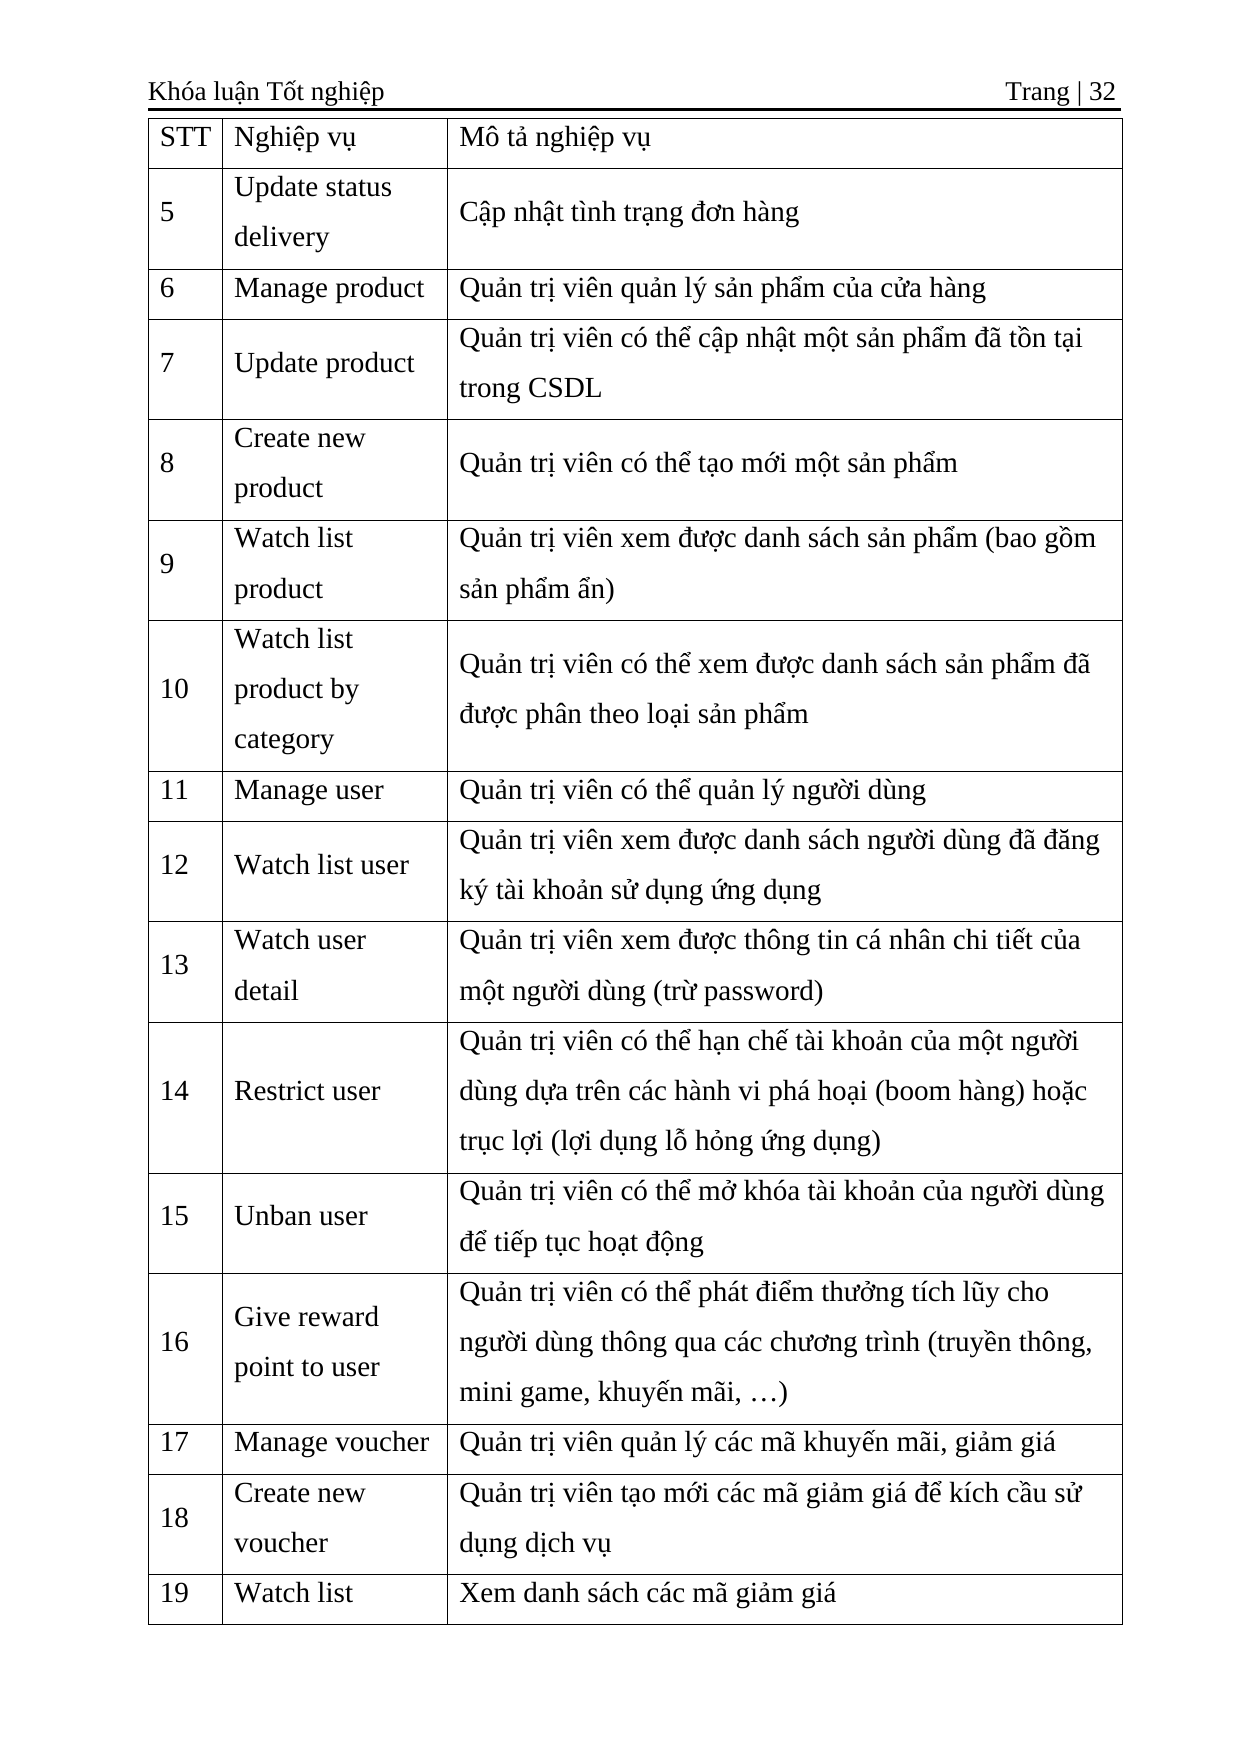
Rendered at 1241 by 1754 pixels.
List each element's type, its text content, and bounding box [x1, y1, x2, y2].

table_cell Manage user [223, 772, 447, 821]
table_cell Unban user [223, 1174, 447, 1273]
table_header STT [149, 119, 222, 168]
table_cell Watch list product [223, 521, 447, 620]
table_cell Watch user detail [223, 922, 447, 1022]
table_cell 16 [149, 1274, 222, 1423]
table_cell Quản trị viên có thể tạo mới một sản phẩm [448, 420, 1122, 519]
table_cell Restrict user [223, 1023, 447, 1172]
table_cell 10 [149, 621, 222, 771]
table_cell Quản trị viên xem được danh sách sản phẩm (bao gồm sản phẩm ẩn) [448, 521, 1122, 620]
table_cell 15 [149, 1174, 222, 1273]
table_cell Quản trị viên có thể mở khóa tài khoản của người dùng để tiếp tục hoạt động [448, 1174, 1122, 1273]
table_cell Quản trị viên có thể xem được danh sách sản phẩm đã được phân theo loại sản phẩm [448, 621, 1122, 771]
table_cell Quản trị viên quản lý các mã khuyến mãi, giảm giá [448, 1425, 1122, 1474]
table_cell 11 [149, 772, 222, 821]
table_cell 18 [149, 1475, 222, 1574]
table_header Mô tả nghiệp vụ [448, 119, 1122, 168]
table_cell 8 [149, 420, 222, 519]
table_cell Manage voucher [223, 1425, 447, 1474]
table_cell 13 [149, 922, 222, 1022]
table_cell Create new product [223, 420, 447, 519]
table_cell Quản trị viên có thể hạn chế tài khoản của một người dùng dựa trên các hành vi phá hoại (boom hàng) hoặc trục lợi (lợi dụng lỗ hỏng ứng dụng) [448, 1023, 1122, 1172]
table_cell Quản trị viên xem được danh sách người dùng đã đăng ký tài khoản sử dụng ứng dụng [448, 822, 1122, 921]
table_cell 6 [149, 270, 222, 319]
table_cell 17 [149, 1425, 222, 1474]
table_cell Manage product [223, 270, 447, 319]
table_cell Watch list product by category [223, 621, 447, 771]
table_cell Quản trị viên tạo mới các mã giảm giá để kích cầu sử dụng dịch vụ [448, 1475, 1122, 1574]
table_cell 5 [149, 169, 222, 269]
table_cell Watch list user [223, 822, 447, 921]
table_cell Update product [223, 320, 447, 419]
table_cell 19 [149, 1575, 222, 1624]
table_cell Watch list voucher [223, 1575, 447, 1624]
table_cell Quản trị viên quản lý sản phẩm của cửa hàng [448, 270, 1122, 319]
table_cell Quản trị viên có thể cập nhật một sản phẩm đã tồn tại trong CSDL [448, 320, 1122, 419]
table_cell Quản trị viên có thể quản lý người dùng [448, 772, 1122, 821]
table_cell 9 [149, 521, 222, 620]
table_cell Xem danh sách các mã giảm giá [448, 1575, 1122, 1624]
table_cell Create new voucher [223, 1475, 447, 1574]
table_cell 12 [149, 822, 222, 921]
table_cell 14 [149, 1023, 222, 1172]
table_cell 7 [149, 320, 222, 419]
table_cell Quản trị viên có thể phát điểm thưởng tích lũy cho người dùng thông qua các chương trình (truyền thông, mini game, khuyến mãi, …) [448, 1274, 1122, 1423]
table_cell Cập nhật tình trạng đơn hàng [448, 169, 1122, 269]
table_cell Update status delivery [223, 169, 447, 269]
table_cell Give reward point to user [223, 1274, 447, 1423]
table_cell Quản trị viên xem được thông tin cá nhân chi tiết của một người dùng (trừ password) [448, 922, 1122, 1022]
table_header Nghiệp vụ [223, 119, 447, 168]
